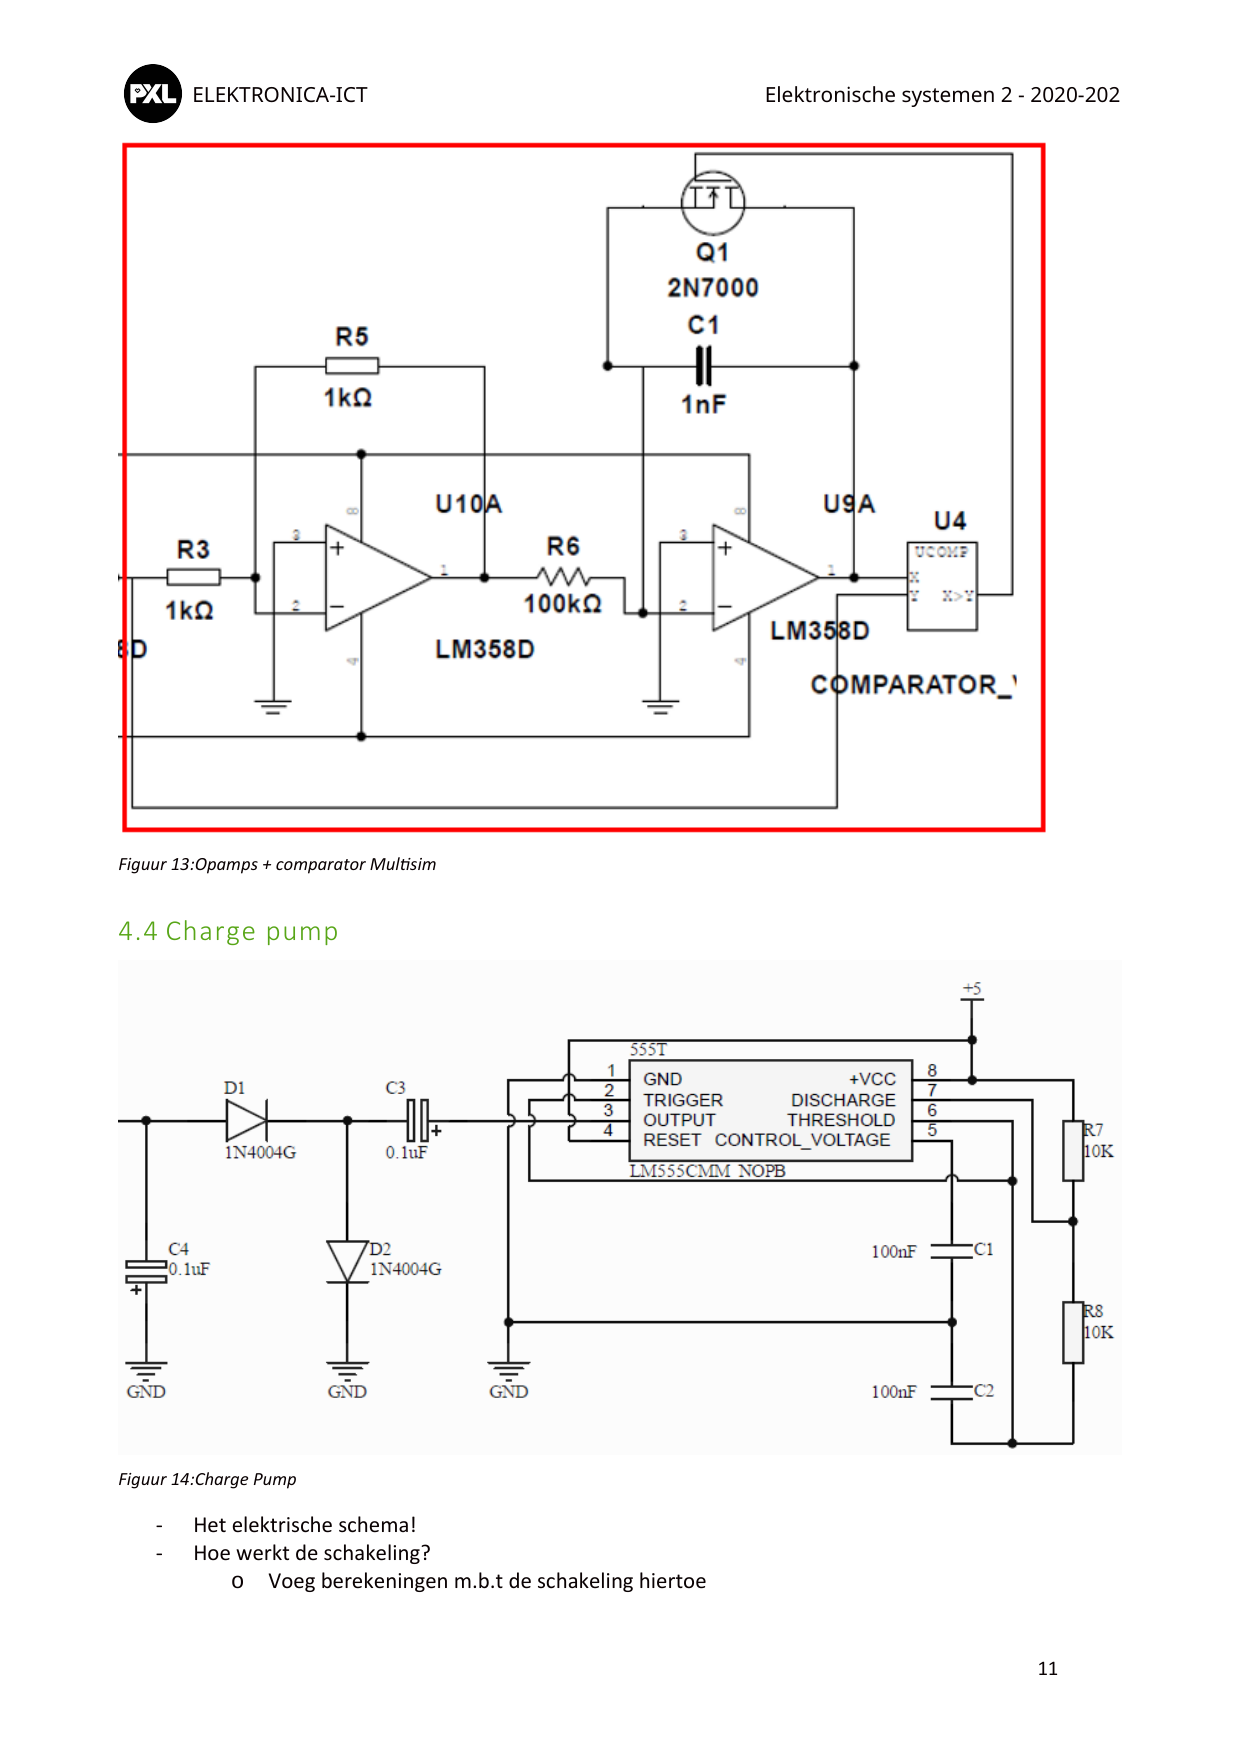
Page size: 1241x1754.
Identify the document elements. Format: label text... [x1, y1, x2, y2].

list Het elektrische schema! [156, 1511, 1122, 1538]
list Voeg berekeningen m.b.t de schakeling hiertoe [231, 1567, 1122, 1596]
text Figuur 13:Opamps + comparator Multisim [118, 852, 1122, 875]
subtitle Charge pump [118, 912, 1122, 948]
picture [118, 59, 188, 129]
list Hoe werkt de schakeling? [156, 1538, 1122, 1567]
text Figuur 14:Charge Pump [118, 1467, 1122, 1490]
picture [118, 960, 1123, 1455]
picture [118, 131, 1058, 840]
